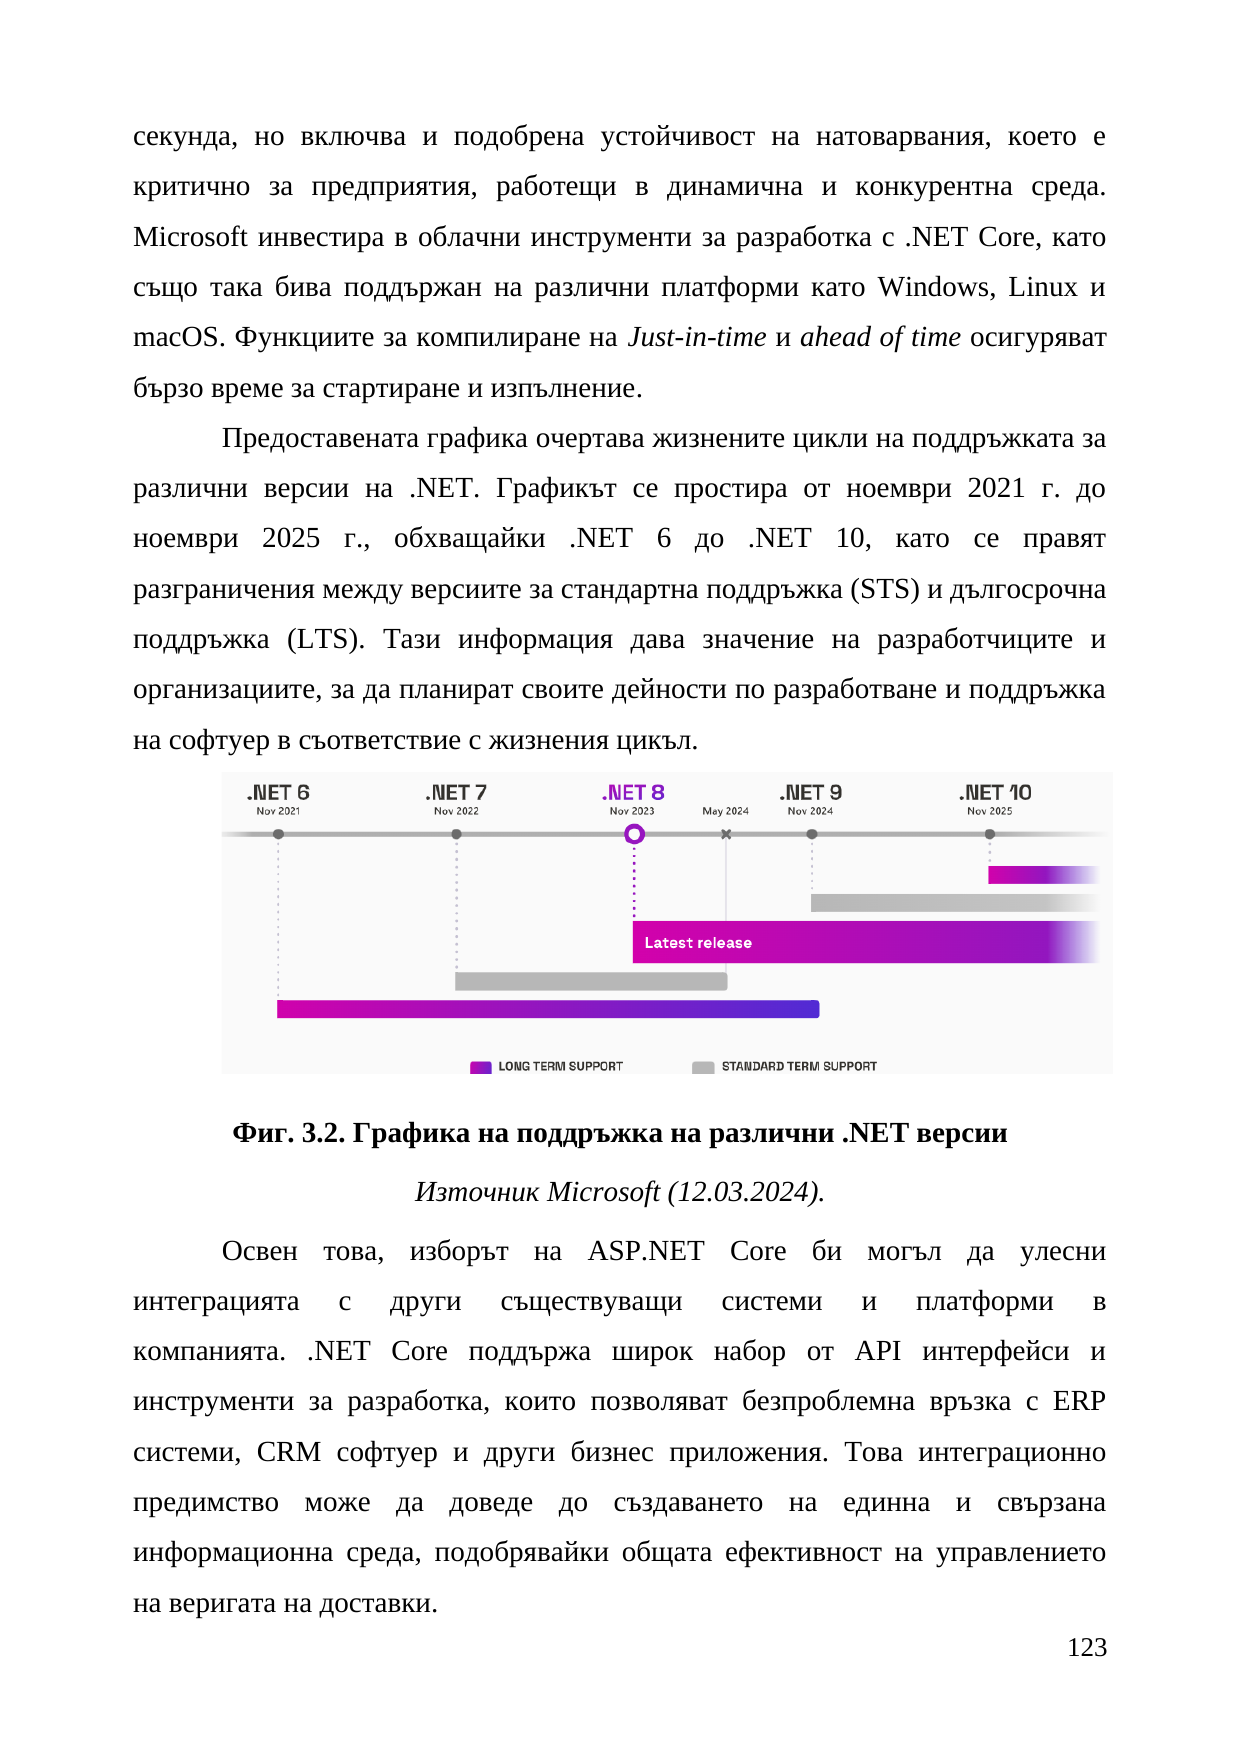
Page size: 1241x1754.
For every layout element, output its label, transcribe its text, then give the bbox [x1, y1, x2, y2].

text Освен това, изборът на ASP.NET Core би могъл да улесни интеграцията с други съществуващи системи и платформи в компанията. .NET Core поддържа широк набор от API интерфейси и инструменти за разработка, които позволяват безпроблемна връзка с ERP системи, CRM софтуер и други бизнес приложения. Това интеграционно предимство може да доведе до създаването на единна и свързана информационна среда, подобрявайки общата ефективност на управлението на веригата на доставки. [133, 1233, 1107, 1618]
title Източник Microsoft (12.03.2024). [192, 1174, 1048, 1208]
title Фиг. 3.2. Графика на поддръжка на различни .NET версии [192, 1116, 1048, 1149]
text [133, 118, 1107, 403]
text Предоставената графика очертава жизнените цикли на поддръжката за различни версии на .NET. Графикът се простира от ноември 2021 г. до ноември 2025 г., обхващайки .NET 6 до .NET 10, като се правят разграничения между версиите за стандартна поддръжка (STS) и дългосрочна поддръжка (LTS). Тази информация дава значение на разработчиците и организациите, за да планират своите дейности по разработване и поддръжка на софтуер в съответствие с жизнения цикъл. [133, 420, 1107, 755]
picture [221, 772, 1113, 1074]
